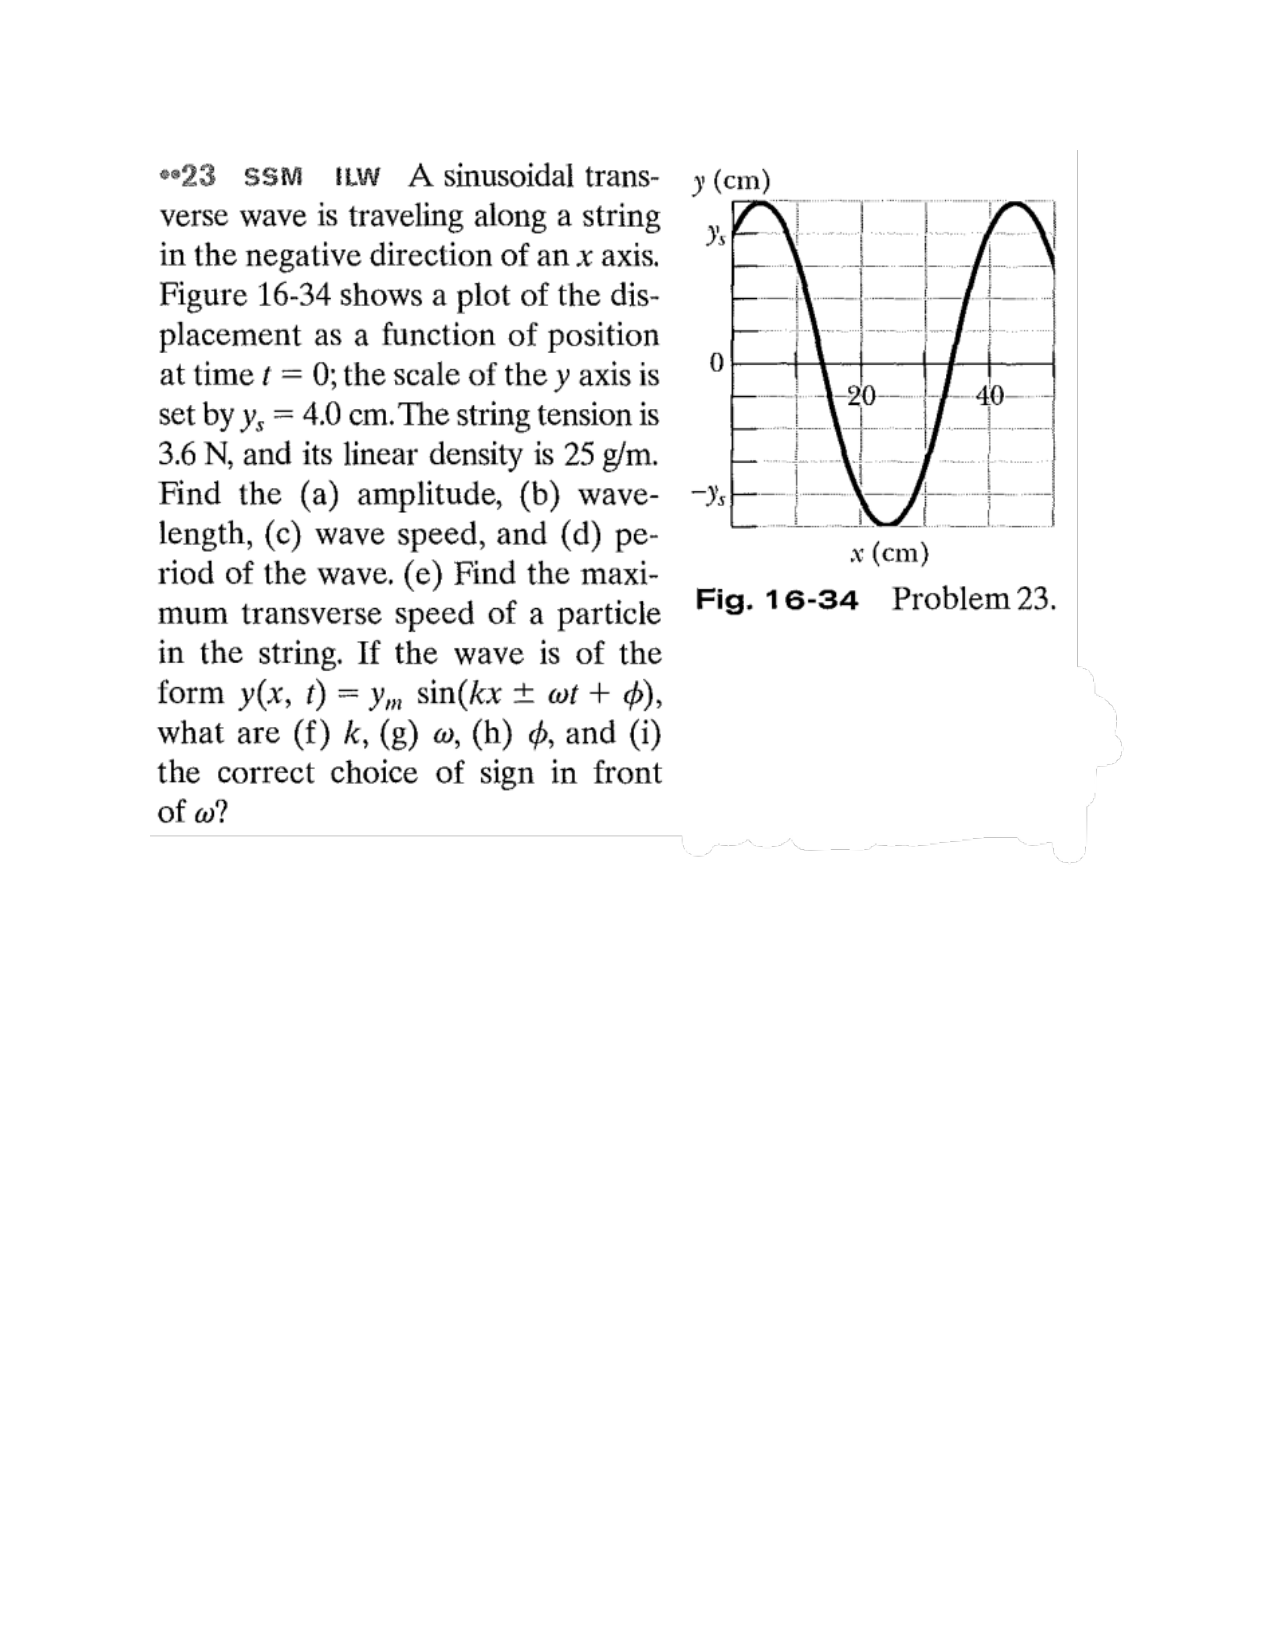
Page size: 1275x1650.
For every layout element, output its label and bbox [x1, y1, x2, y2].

picture [150, 150, 1125, 867]
